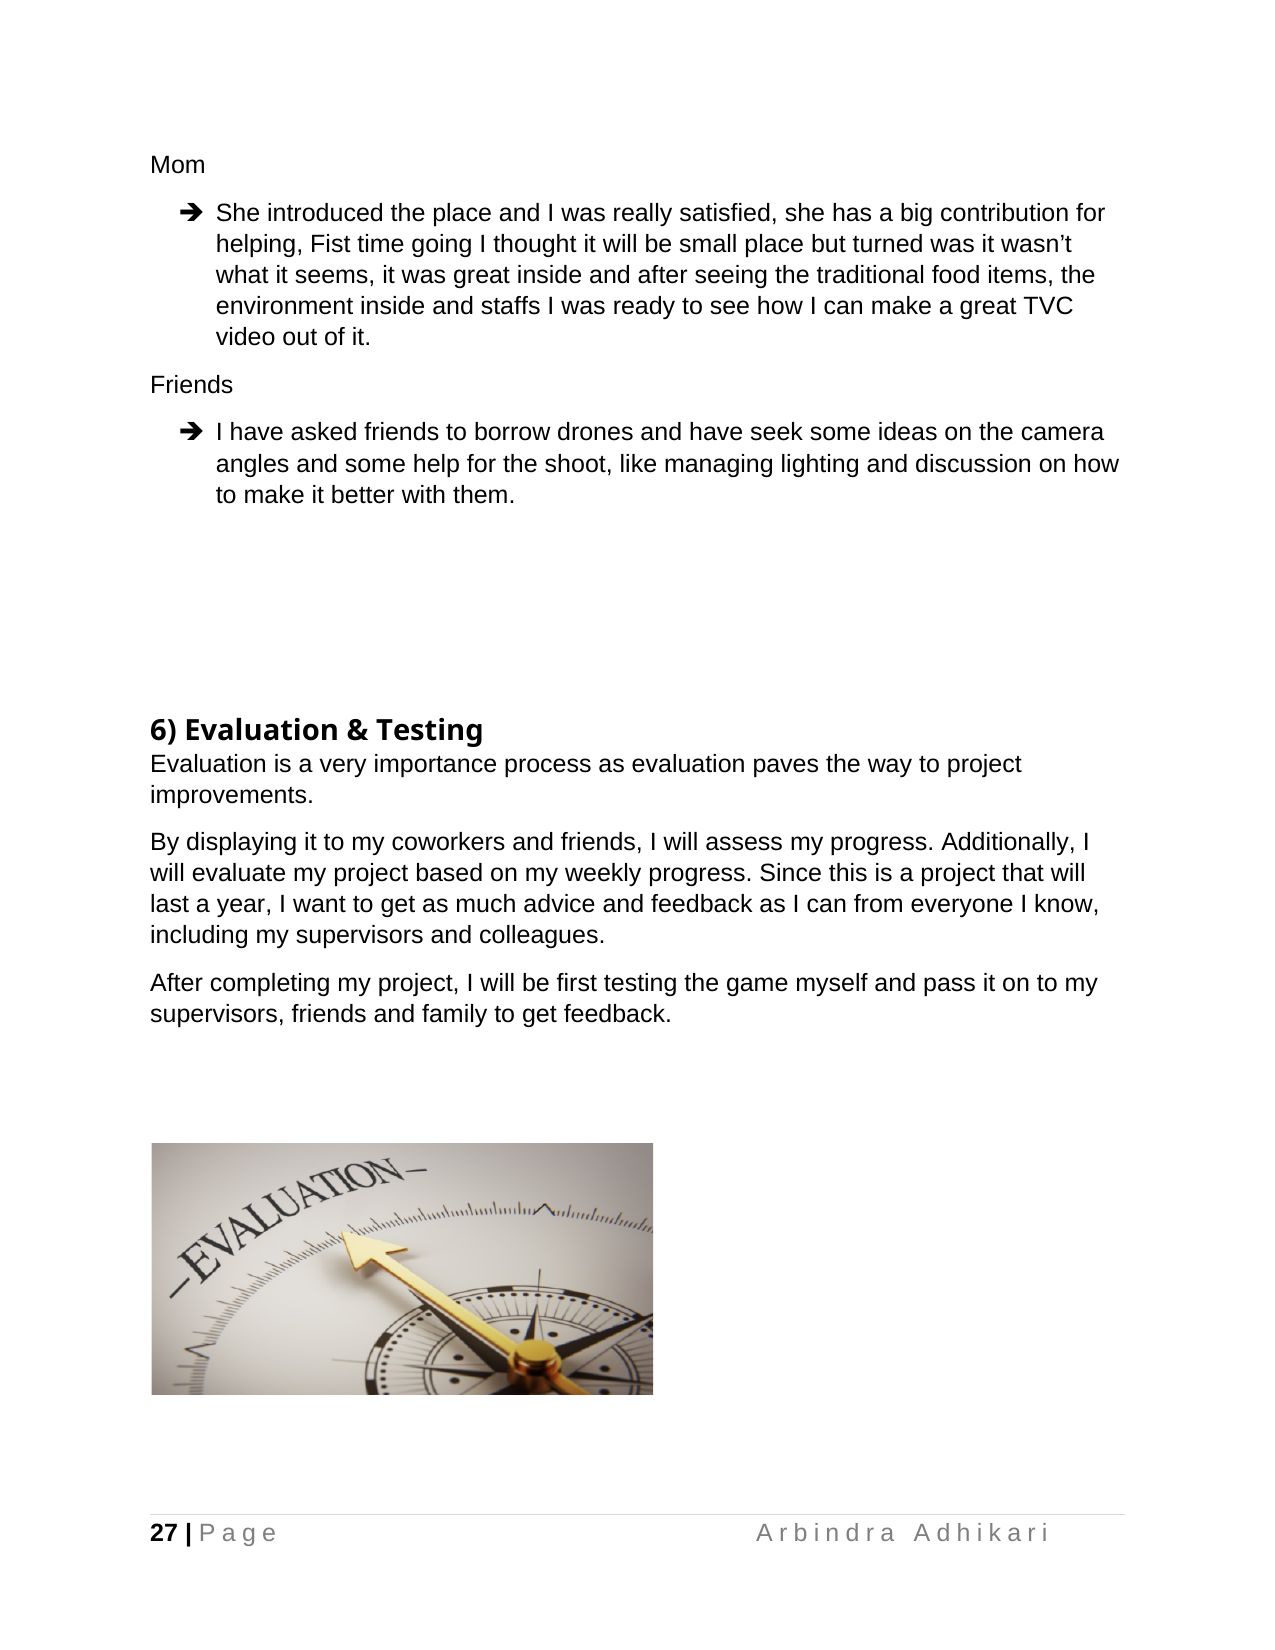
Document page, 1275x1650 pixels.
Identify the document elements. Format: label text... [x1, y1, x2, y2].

picture [150, 1143, 653, 1393]
text After completing my project, I will be first testing the game myself and pass it on to my supervisors, friends and family to get feedback. [150, 968, 1125, 1028]
list She introduced the place and I was really satisfied, she has a big contribution for helping, Fist time going I thought it will be small place but turned was it wasn’t what it seems, it was great inside and after seeing the traditional food items, the environment inside and staffs I was ready to see how I can make a great TVC video out of it. [178, 198, 1125, 351]
text By displaying it to my coworkers and friends, I will assess my progress. Additionally, I will evaluate my project based on my weekly progress. Since this is a project that will last a year, I want to get as much advice and feedback as I can from everyone I know, including my supervisors and colleagues. [150, 827, 1125, 949]
text Mom [150, 150, 1125, 179]
text Evaluation is a very importance process as evaluation paves the way to project improvements. [150, 748, 1125, 808]
text Friends [150, 370, 1125, 398]
subtitle 6) Evaluation & Testing [150, 670, 1125, 748]
list I have asked friends to borrow drones and have seek some ideas on the camera angles and some help for the shoot, like managing lighting and discussion on how to make it better with them. [178, 417, 1125, 508]
